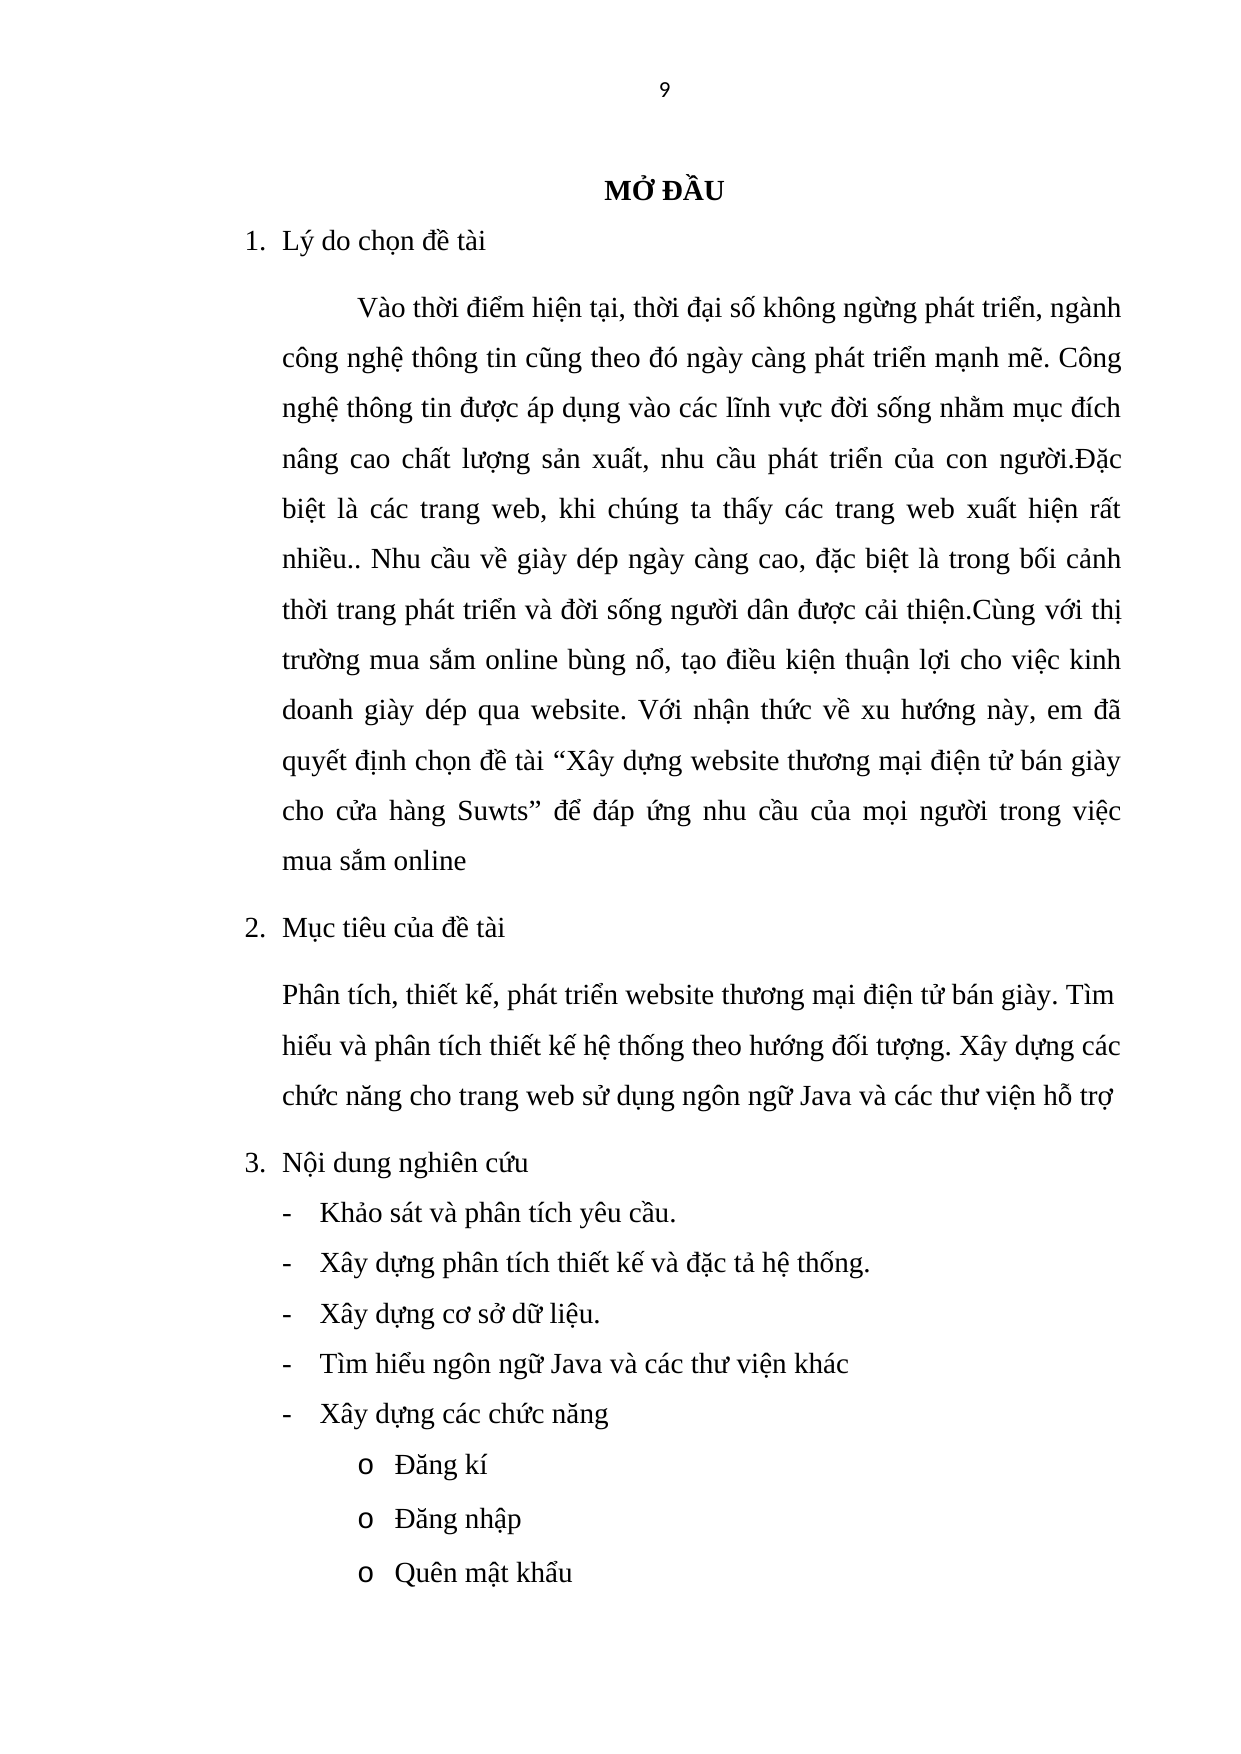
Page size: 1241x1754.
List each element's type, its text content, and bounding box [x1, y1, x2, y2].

list Quên mật khẩu [357, 1555, 1122, 1591]
list Xây dựng các chức năng [282, 1397, 1122, 1430]
list Nội dung nghiên cứu [244, 1145, 1122, 1178]
text Vào thời điểm hiện tại, thời đại số không ngừng phát triển, ngành công nghệ thông tin cũng theo đó ngày càng phát triển mạnh mẽ. Công nghệ thông tin được áp dụng vào các lĩnh vực đời sống nhằm mục đích nâng cao chất lượng sản xuất, nhu cầu phát triển của con người.Đặc biệt là các trang web, khi chúng ta thấy các trang web xuất hiện rất nhiều.. Nhu cầu về giày dép ngày càng cao, đặc biệt là trong bối cảnh thời trang phát triển và đời sống người dân được cải thiện.Cùng với thị trường mua sắm online bùng nổ, tạo điều kiện thuận lợi cho việc kinh doanh giày dép qua website. Với nhận thức về xu hướng này, em đã quyết định chọn đề tài “Xây dựng website thương mại điện tử bán giày cho cửa hàng Suwts” để đáp ứng nhu cầu của mọi người trong việc mua sắm online [282, 290, 1122, 877]
list Đăng kí [357, 1447, 1122, 1483]
list Xây dựng cơ sở dữ liệu. [282, 1296, 1122, 1329]
subtitle MỞ ĐẦU [207, 173, 1122, 206]
list Đăng nhập [357, 1501, 1122, 1537]
list Mục tiêu của đề tài [244, 910, 1122, 944]
list Khảo sát và phân tích yêu cầu. [282, 1195, 1122, 1229]
list Lý do chọn đề tài [244, 223, 1122, 257]
list Tìm hiểu ngôn ngữ Java và các thư viện khác [282, 1346, 1122, 1380]
text Phân tích, thiết kế, phát triển website thương mại điện tử bán giày. Tìm hiểu và phân tích thiết kế hệ thống theo hướng đối tượng. Xây dựng các chức năng cho trang web sử dụng ngôn ngữ Java và các thư viện hỗ trợ [282, 977, 1122, 1112]
list Xây dựng phân tích thiết kế và đặc tả hệ thống. [282, 1246, 1122, 1279]
